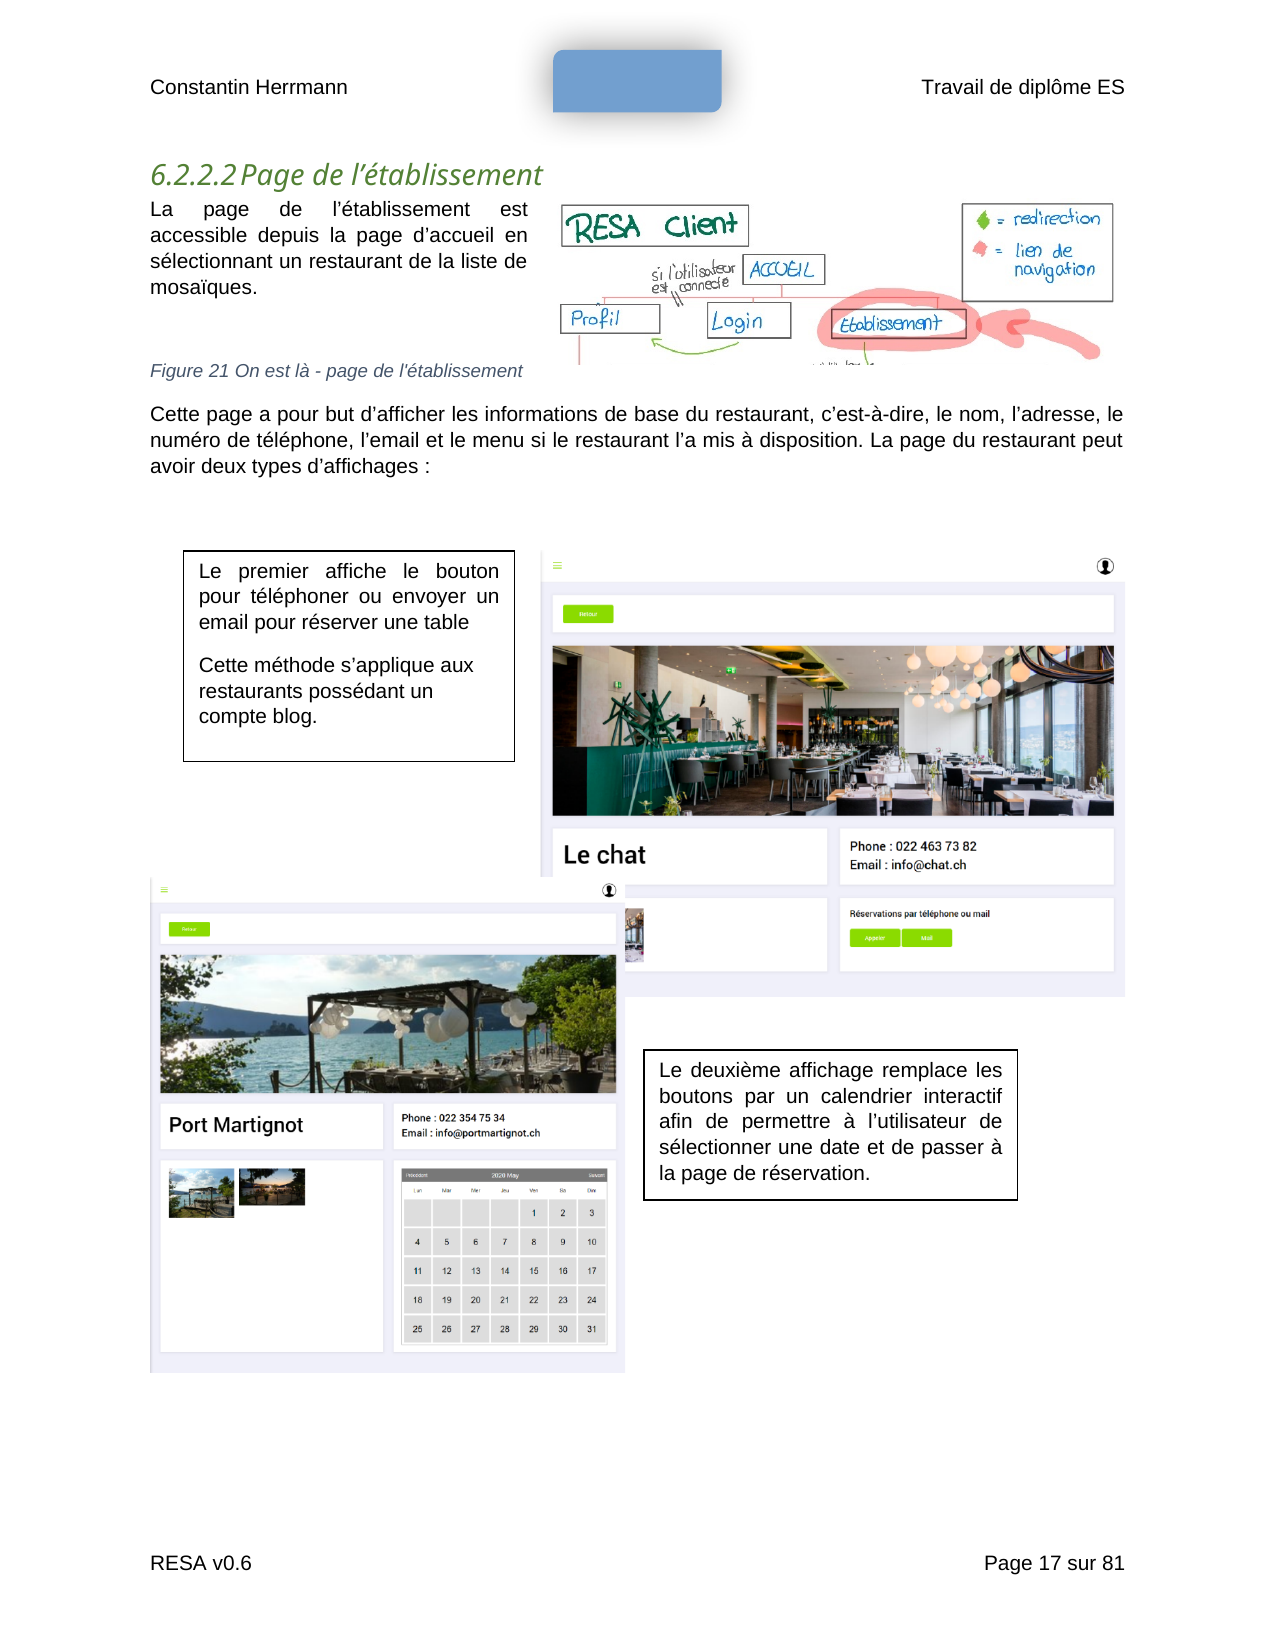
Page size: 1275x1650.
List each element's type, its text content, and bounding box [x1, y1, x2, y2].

text La page de l’établissement est accessible depuis la page d’accueil en sélectionnant un restaurant de la liste de mosaïques. [150, 197, 1125, 298]
picture [547, 198, 1125, 365]
picture [150, 550, 1125, 1373]
subtitle Page de l’établissement [150, 154, 1125, 194]
text Cette page a pour but d’afficher les informations de base du restaurant, c’est-à-dire, le nom, l’adresse, le numéro de téléphone, l’email et le menu si le restaurant l’a mis à disposition. La page du restaurant peut avoir deux types d’affichages : [150, 402, 1125, 477]
text Figure 21 On est là - page de l'établissement [150, 359, 1125, 381]
